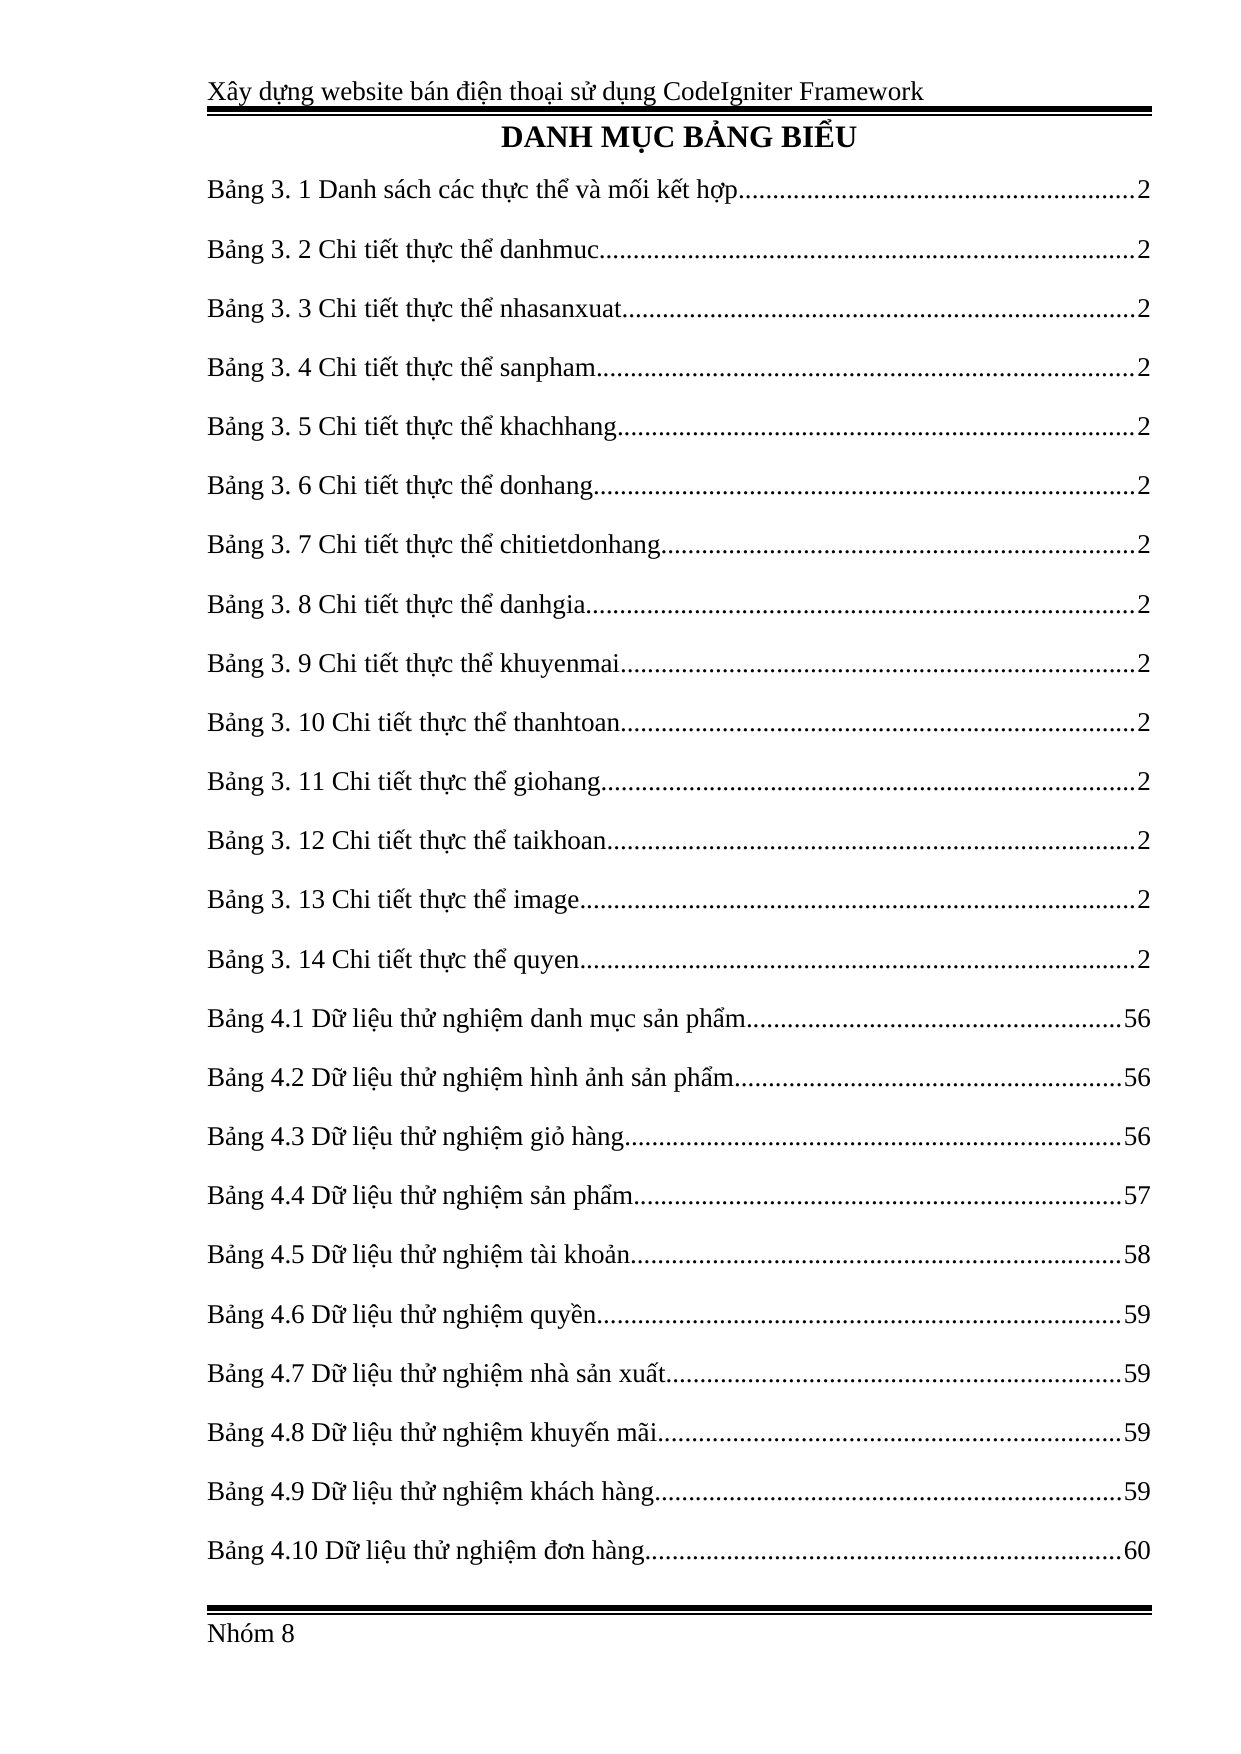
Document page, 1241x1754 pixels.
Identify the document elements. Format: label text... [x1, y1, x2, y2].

text Bảng 3. 14 Chi tiết thực thể quyen 2 [207, 943, 1152, 974]
text Bảng 3. 4 Chi tiết thực thể sanpham 2 [207, 351, 1152, 382]
text Bảng 3. 7 Chi tiết thực thể chitietdonhang 2 [207, 528, 1152, 560]
text Bảng 3. 3 Chi tiết thực thể nhasanxuat 2 [207, 292, 1152, 323]
text Bảng 4.4 Dữ liệu thử nghiệm sản phẩm 57 [207, 1179, 1152, 1211]
text Bảng 3. 10 Chi tiết thực thể thanhtoan 2 [207, 706, 1152, 737]
text Bảng 3. 12 Chi tiết thực thể taikhoan 2 [207, 824, 1152, 856]
text Bảng 4.9 Dữ liệu thử nghiệm khách hàng 59 [207, 1475, 1152, 1506]
text Bảng 4.1 Dữ liệu thử nghiệm danh mục sản phẩm 56 [207, 1002, 1152, 1033]
text Bảng 3. 1 Danh sách các thực thể và mối kết hợp 2 [207, 173, 1152, 205]
text Bảng 4.8 Dữ liệu thử nghiệm khuyến mãi 59 [207, 1416, 1152, 1447]
text Bảng 3. 8 Chi tiết thực thể danhgia 2 [207, 588, 1152, 619]
text Bảng 4.2 Dữ liệu thử nghiệm hình ảnh sản phẩm 56 [207, 1061, 1152, 1092]
text Bảng 3. 13 Chi tiết thực thể image 2 [207, 883, 1152, 915]
text Bảng 4.10 Dữ liệu thử nghiệm đơn hàng 60 [207, 1534, 1152, 1566]
text Bảng 4.6 Dữ liệu thử nghiệm quyền 59 [207, 1298, 1152, 1329]
text DANH MỤC BẢNG BIỂU [207, 118, 1152, 154]
text Bảng 3. 9 Chi tiết thực thể khuyenmai 2 [207, 647, 1152, 678]
text Bảng 4.7 Dữ liệu thử nghiệm nhà sản xuất 59 [207, 1357, 1152, 1388]
text Bảng 4.3 Dữ liệu thử nghiệm giỏ hàng 56 [207, 1120, 1152, 1151]
text Bảng 3. 5 Chi tiết thực thể khachhang 2 [207, 410, 1152, 441]
text Bảng 3. 6 Chi tiết thực thể donhang 2 [207, 469, 1152, 501]
text Bảng 3. 11 Chi tiết thực thể giohang 2 [207, 765, 1152, 796]
text Bảng 4.5 Dữ liệu thử nghiệm tài khoản 58 [207, 1238, 1152, 1270]
text Bảng 3. 2 Chi tiết thực thể danhmuc 2 [207, 233, 1152, 264]
